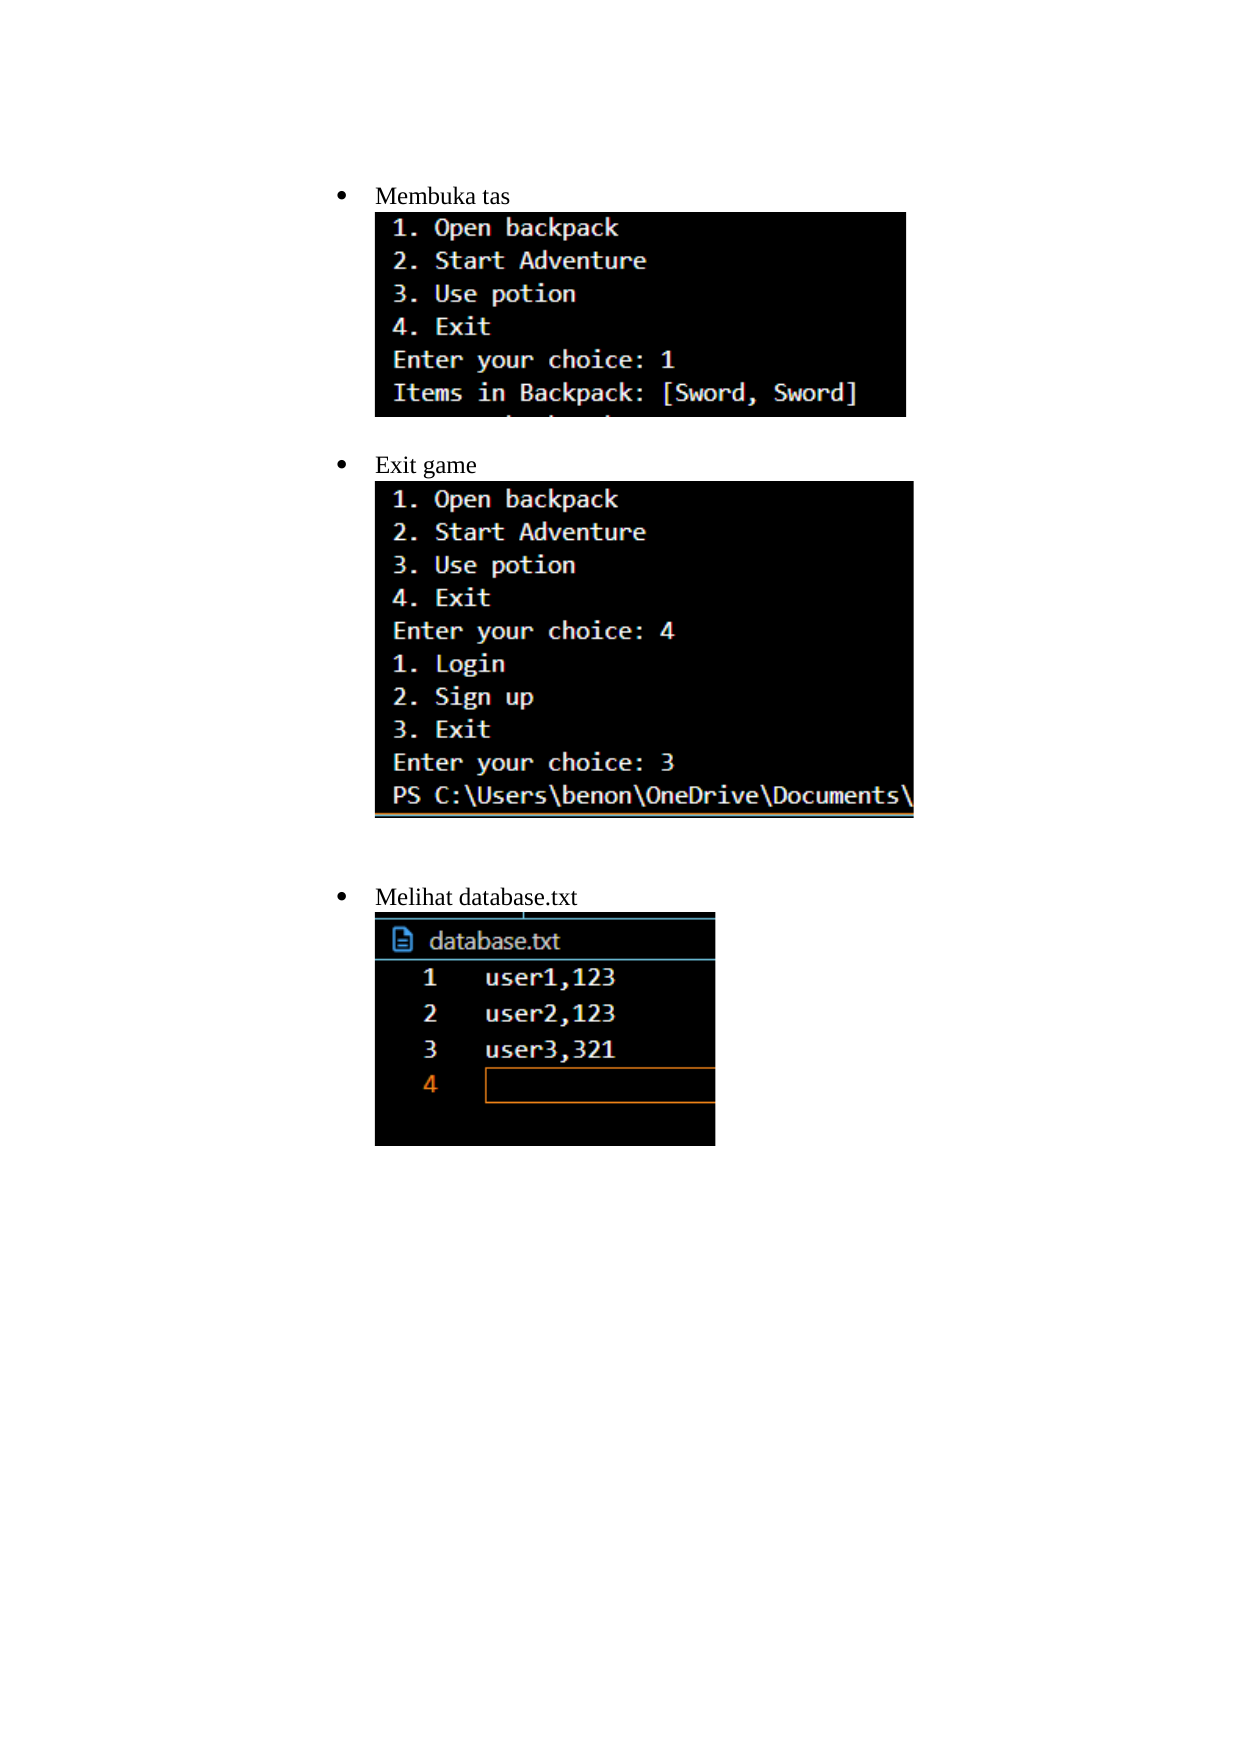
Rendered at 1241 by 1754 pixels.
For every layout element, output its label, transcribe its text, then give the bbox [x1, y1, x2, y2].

picture [374, 912, 716, 1146]
list Melihat database.txt [337, 882, 1053, 910]
picture [374, 212, 907, 417]
list Membuka tas [337, 181, 1053, 210]
picture [374, 481, 914, 818]
list Exit game [337, 450, 1053, 479]
